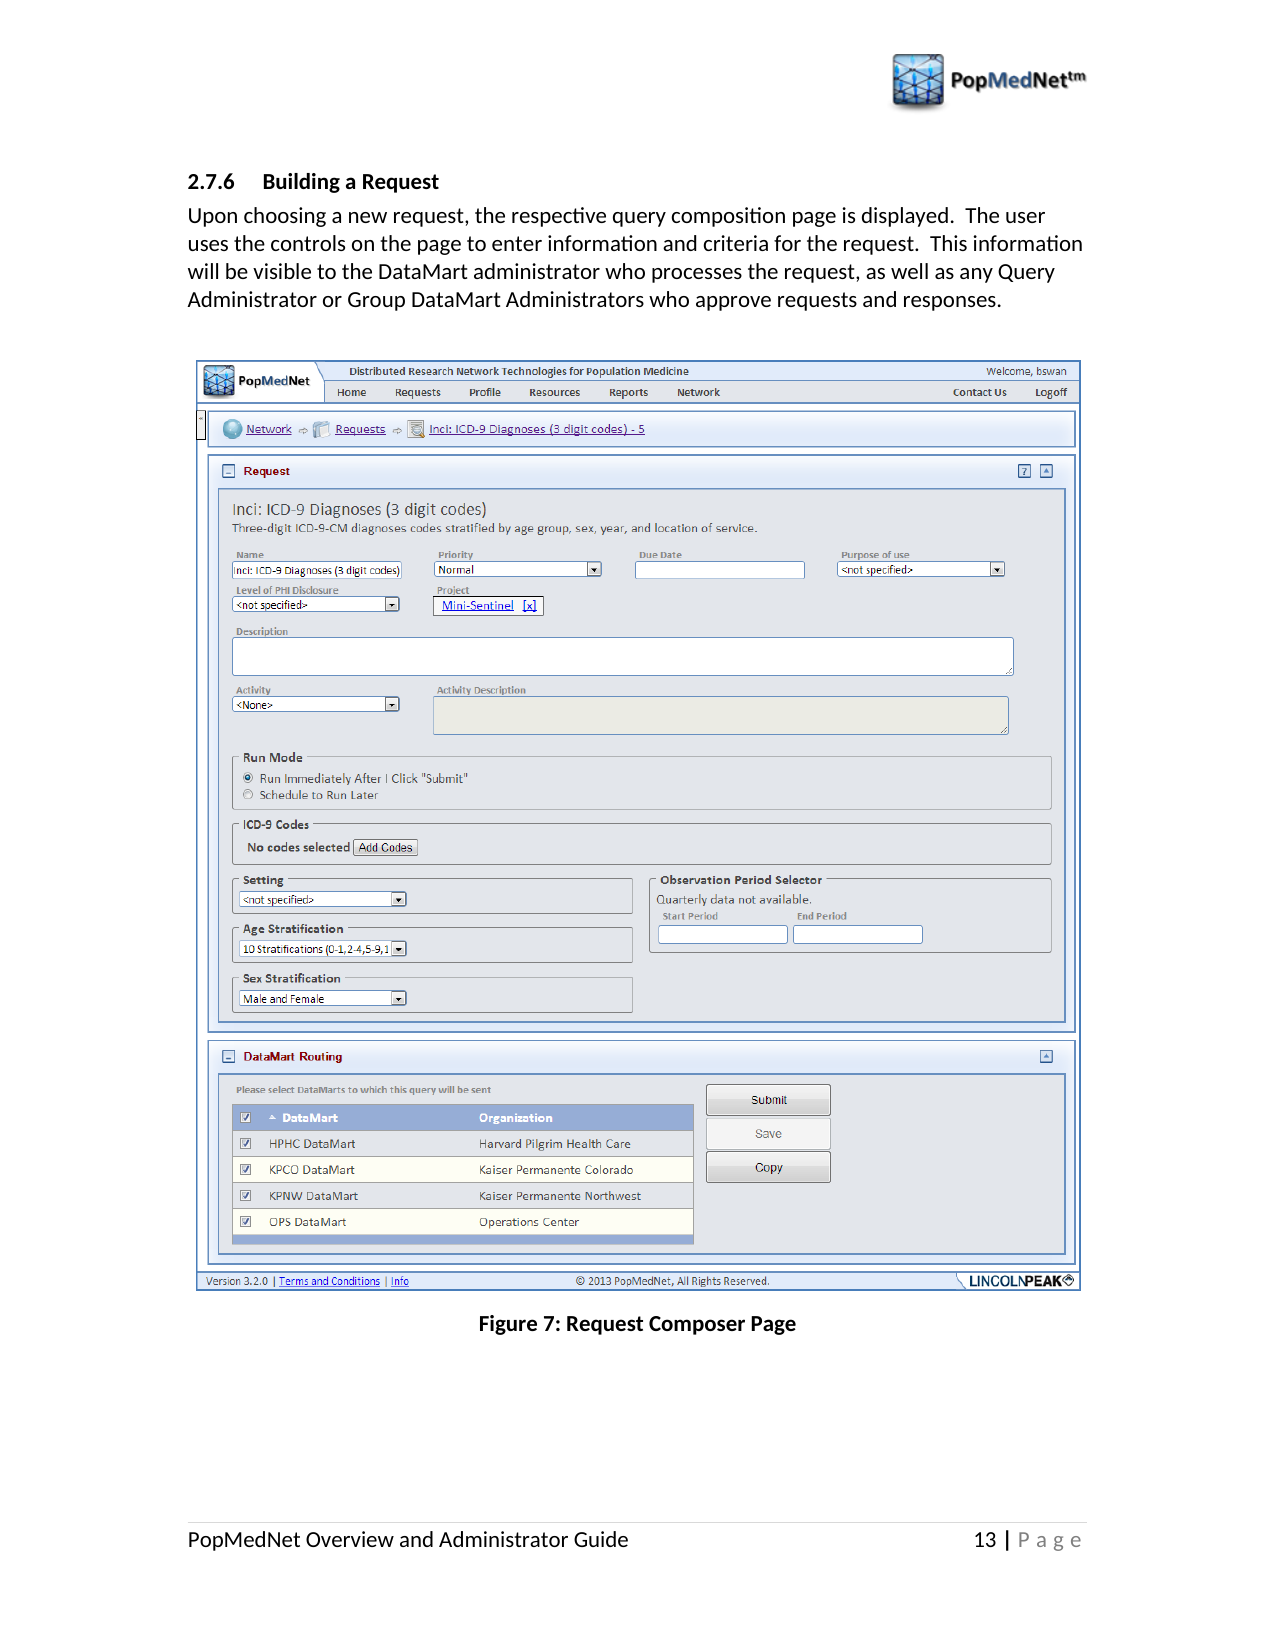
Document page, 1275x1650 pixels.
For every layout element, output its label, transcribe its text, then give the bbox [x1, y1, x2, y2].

subtitle Building a Request [187, 167, 1087, 195]
picture [886, 54, 1088, 115]
picture [187, 354, 1088, 1297]
text Upon choosing a new request, the respective query composition page is displayed. The user uses the controls on the page to enter information and criteria for the request. This information will be visible to the DataMart administrator who processes the request, as well as any Query Administrator or Group DataMart Administrators who approve requests and responses. [187, 201, 1087, 313]
